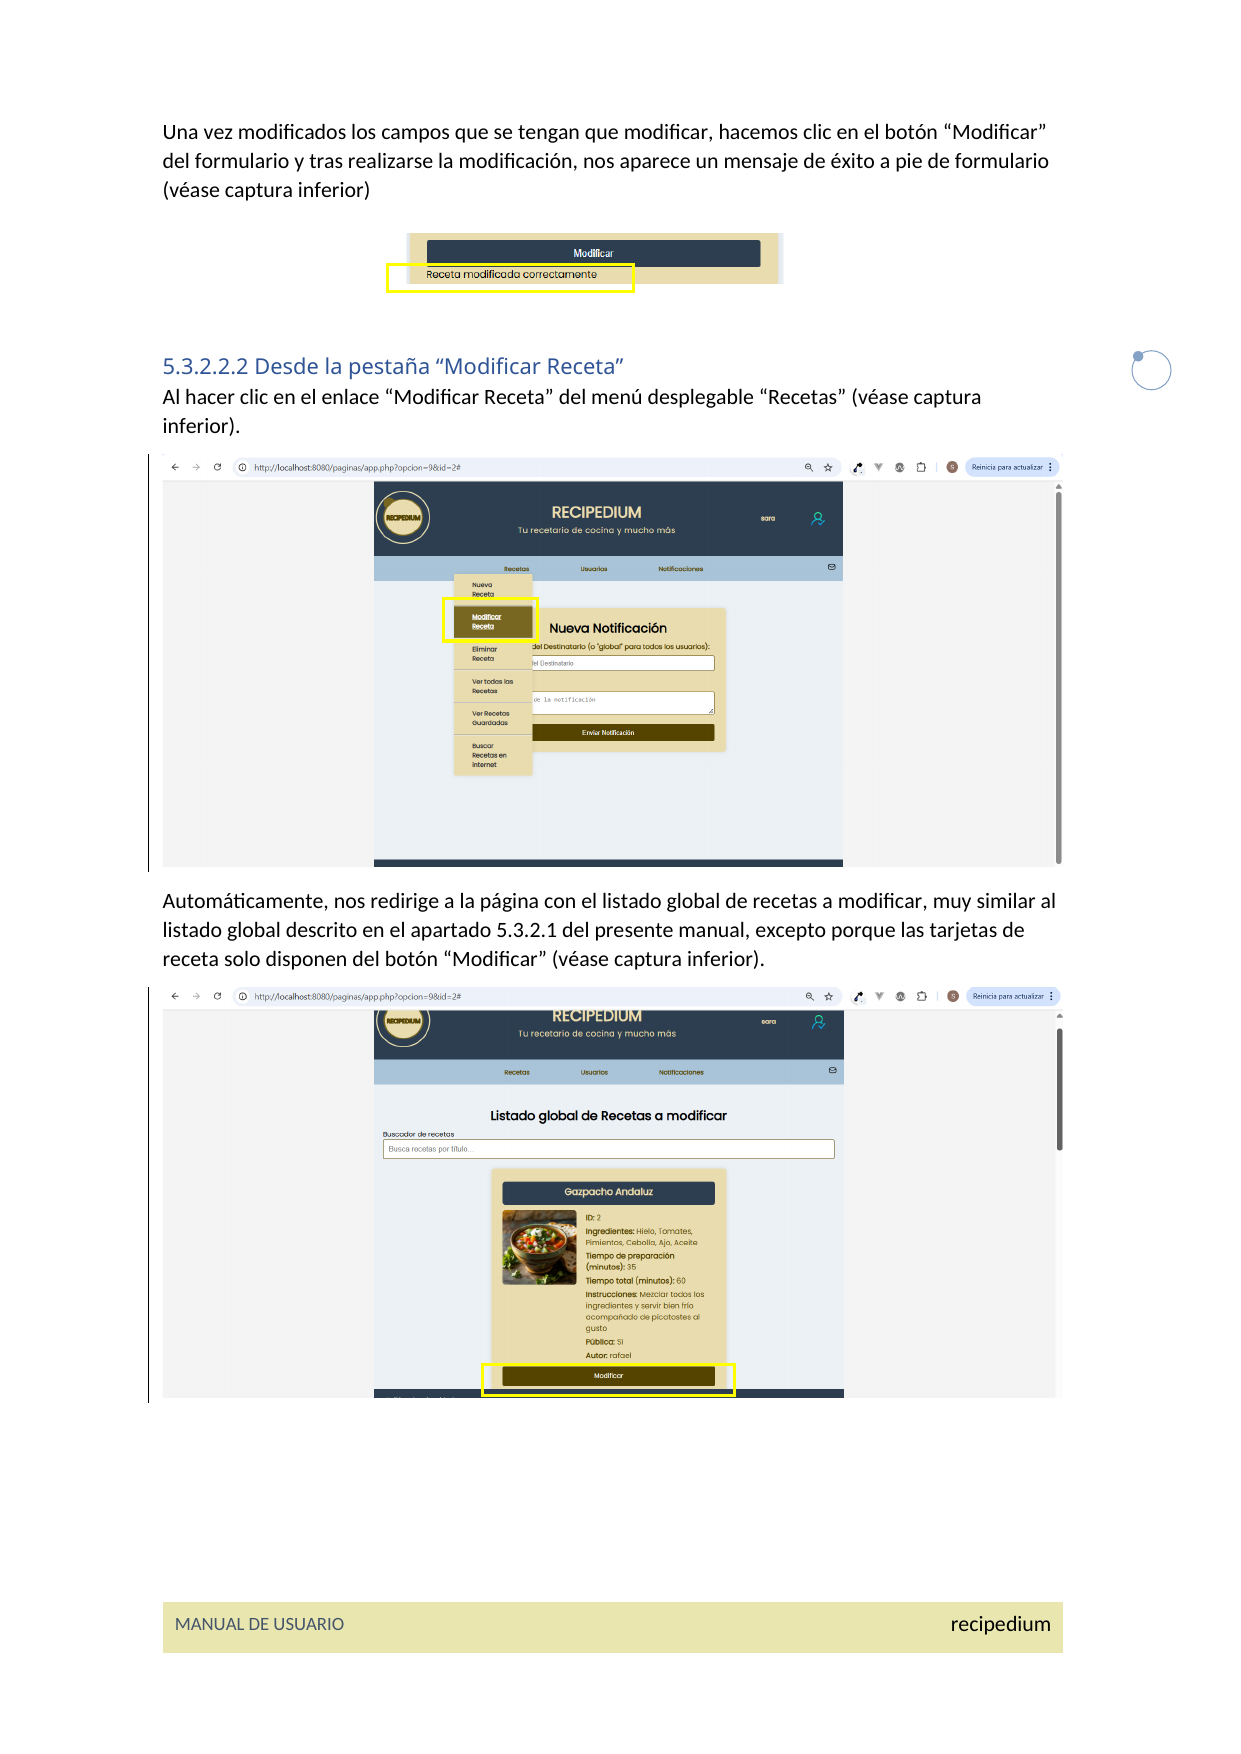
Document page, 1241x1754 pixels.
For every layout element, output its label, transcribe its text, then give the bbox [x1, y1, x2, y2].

text Una vez modificados los campos que se tengan que modificar, hacemos clic en el botón “Modificar” del formulario y tras realizarse la modificación, nos aparece un mensaje de éxito a pie de formulario (véase captura inferior) [162, 118, 1063, 203]
subtitle 5.3.2.2.2 Desde la pestaña “Modificar Receta” [162, 351, 1063, 381]
text Al hacer clic en el enlace “Modificar Receta” del menú desplegable “Recetas” (véase captura inferior). [162, 383, 1063, 439]
picture [162, 454, 1063, 867]
text Automáticamente, nos redirige a la página con el listado global de recetas a modificar, muy similar al listado global descrito en el apartado 5.3.2.1 del presente manual, excepto porque las tarjetas de receta solo disponen del botón “Modificar” (véase captura inferior). [162, 887, 1063, 972]
picture [405, 266, 632, 284]
picture [162, 987, 1063, 1398]
picture [405, 233, 783, 284]
